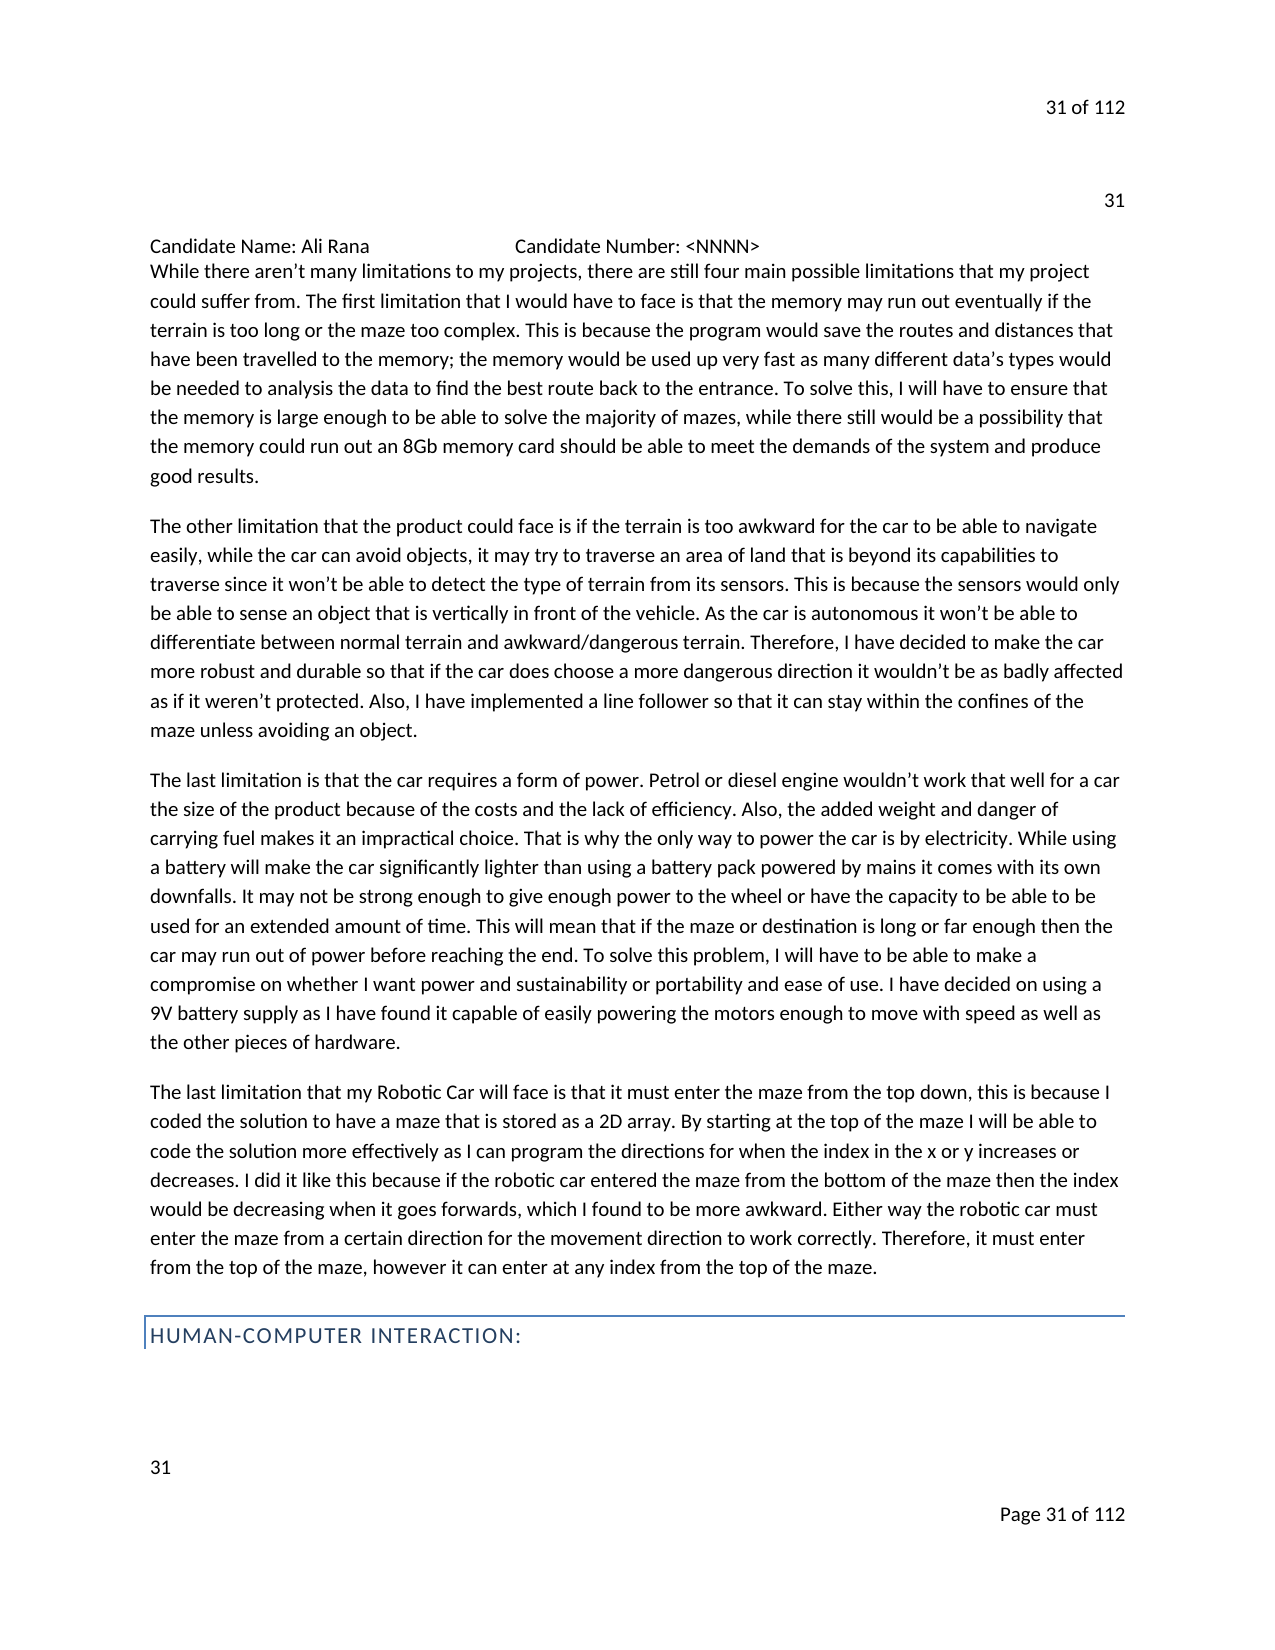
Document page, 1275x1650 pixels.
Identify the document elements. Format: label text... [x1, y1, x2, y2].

text The last limitation is that the car requires a form of power. Petrol or diesel engine wouldn’t work that well for a car the size of the product because of the costs and the lack of efficiency. Also, the added weight and danger of carrying fuel makes it an impractical choice. That is why the only way to power the car is by electricity. While using a battery will make the car significantly lighter than using a battery pack powered by mains it comes with its own downfalls. It may not be strong enough to give enough power to the wheel or have the capacity to be able to be used for an extended amount of time. This will mean that if the maze or destination is long or far enough then the car may run out of power before reaching the end. To solve this problem, I will have to be able to make a compromise on whether I want power and sustainability or portability and ease of use. I have decided on using a 9V battery supply as I have found it capable of easily powering the motors enough to move with speed as well as the other pieces of hardware. [150, 767, 1125, 1055]
text The last limitation that my Robotic Car will face is that it must enter the maze from the top down, this is because I coded the solution to have a maze that is stored as a 2D array. By starting at the top of the maze I will be able to code the solution more effectively as I can program the directions for when the index in the x or y increases or decreases. I did it like this because if the robotic car entered the maze from the bottom of the maze then the index would be decreasing when it goes forwards, which I found to be more awkward. Either way the robotic car must enter the maze from a certain direction for the movement direction to work correctly. Therefore, it must enter from the top of the maze, however it can enter at any index from the top of the maze. [150, 1079, 1125, 1280]
text The other limitation that the product could face is if the terrain is too awkward for the car to be able to navigate easily, while the car can avoid objects, it may try to traverse an area of land that is beyond its capabilities to traverse since it won’t be able to detect the type of terrain from its sensors. This is because the sensors would only be able to sense an object that is vertically in front of the vehicle. As the car is autonomous it won’t be able to differentiate between normal terrain and awkward/dangerous terrain. Therefore, I have decided to make the car more robust and durable so that if the car does choose a more dangerous direction it wouldn’t be as badly affected as if it weren’t protected. Also, I have implemented a line follower so that it can stay within the confines of the maze unless avoiding an object. [150, 513, 1125, 742]
subtitle Human-Computer Interaction: [146, 1317, 1125, 1349]
text While there aren’t many limitations to my projects, there are still four main possible limitations that my project could suffer from. The first limitation that I would have to face is that the memory may run out eventually if the terrain is too long or the maze too complex. This is because the program would save the routes and distances that have been travelled to the memory; the memory would be used up very fast as many different data’s types would be needed to analysis the data to find the best route back to the entrance. To solve this, I will have to ensure that the memory is large enough to be able to solve the majority of mazes, while there still would be a possibility that the memory could run out an 8Gb memory card should be able to meet the demands of the system and produce good results. [150, 259, 1125, 488]
